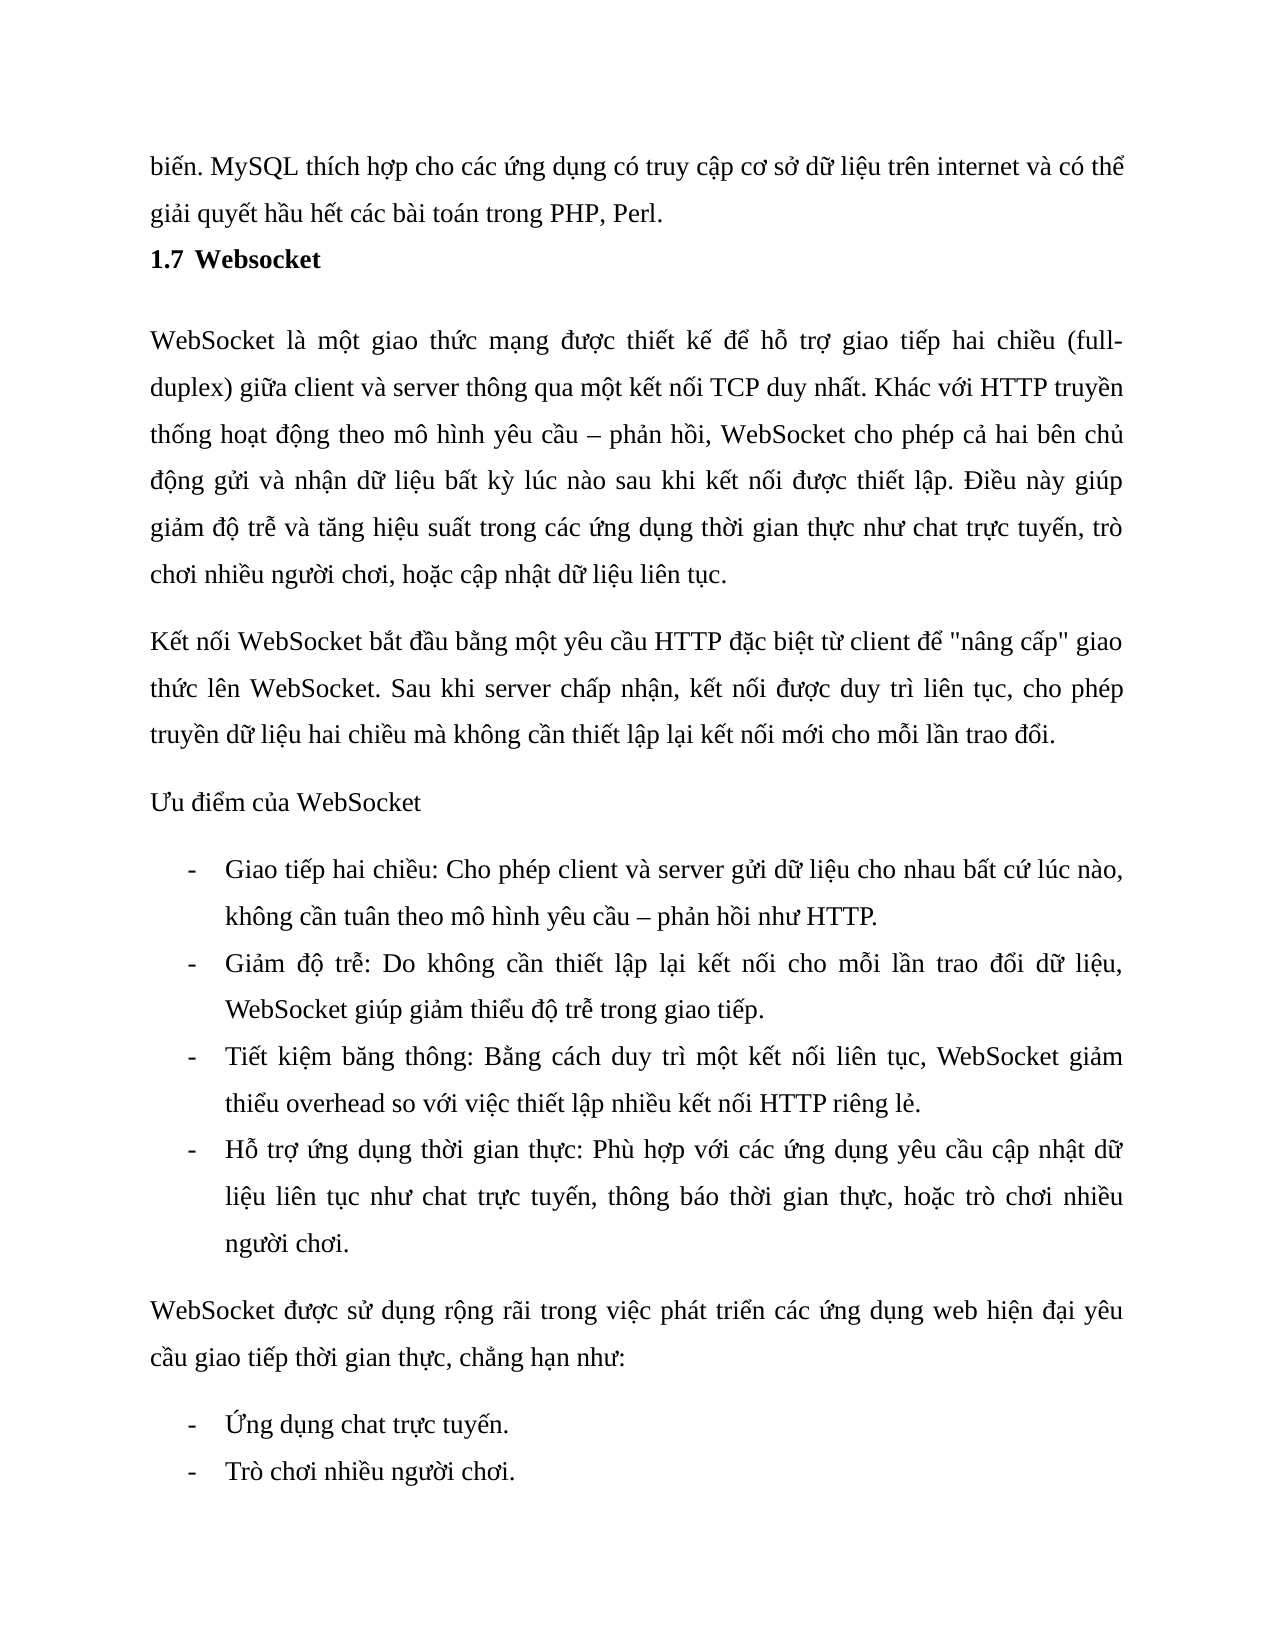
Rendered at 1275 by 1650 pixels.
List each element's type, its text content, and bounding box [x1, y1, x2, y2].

list Trò chơi nhiều người chơi. [187, 1455, 1125, 1486]
text WebSocket được sử dụng rộng rãi trong việc phát triển các ứng dụng web hiện đại yêu cầu giao tiếp thời gian thực, chẳng hạn như:​ [150, 1294, 1125, 1372]
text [150, 150, 1125, 228]
text Kết nối WebSocket bắt đầu bằng một yêu cầu HTTP đặc biệt từ client để "nâng cấp" giao thức lên WebSocket. Sau khi server chấp nhận, kết nối được duy trì liên tục, cho phép truyền dữ liệu hai chiều mà không cần thiết lập lại kết nối mới cho mỗi lần trao đổi. [150, 625, 1125, 750]
text Ưu điểm của WebSocket [150, 786, 1125, 817]
list Websocket [150, 243, 1125, 274]
list Hỗ trợ ứng dụng thời gian thực: Phù hợp với các ứng dụng yêu cầu cập nhật dữ liệu liên tục như chat trực tuyến, thông báo thời gian thực, hoặc trò chơi nhiều người chơi. [187, 1134, 1125, 1258]
text WebSocket là một giao thức mạng được thiết kế để hỗ trợ giao tiếp hai chiều (full-duplex) giữa client và server thông qua một kết nối TCP duy nhất. Khác với HTTP truyền thống hoạt động theo mô hình yêu cầu – phản hồi, WebSocket cho phép cả hai bên chủ động gửi và nhận dữ liệu bất kỳ lúc nào sau khi kết nối được thiết lập. Điều này giúp giảm độ trễ và tăng hiệu suất trong các ứng dụng thời gian thực như chat trực tuyến, trò chơi nhiều người chơi, hoặc cập nhật dữ liệu liên tục. [150, 324, 1125, 589]
list Tiết kiệm băng thông: Bằng cách duy trì một kết nối liên tục, WebSocket giảm thiểu overhead so với việc thiết lập nhiều kết nối HTTP riêng lẻ. [187, 1040, 1125, 1118]
list Giảm độ trễ: Do không cần thiết lập lại kết nối cho mỗi lần trao đổi dữ liệu, WebSocket giúp giảm thiểu độ trễ trong giao tiếp. [187, 947, 1125, 1025]
list Giao tiếp hai chiều: Cho phép client và server gửi dữ liệu cho nhau bất cứ lúc nào, không cần tuân theo mô hình yêu cầu – phản hồi như HTTP. [187, 854, 1125, 931]
list Ứng dụng chat trực tuyến. [187, 1409, 1125, 1440]
